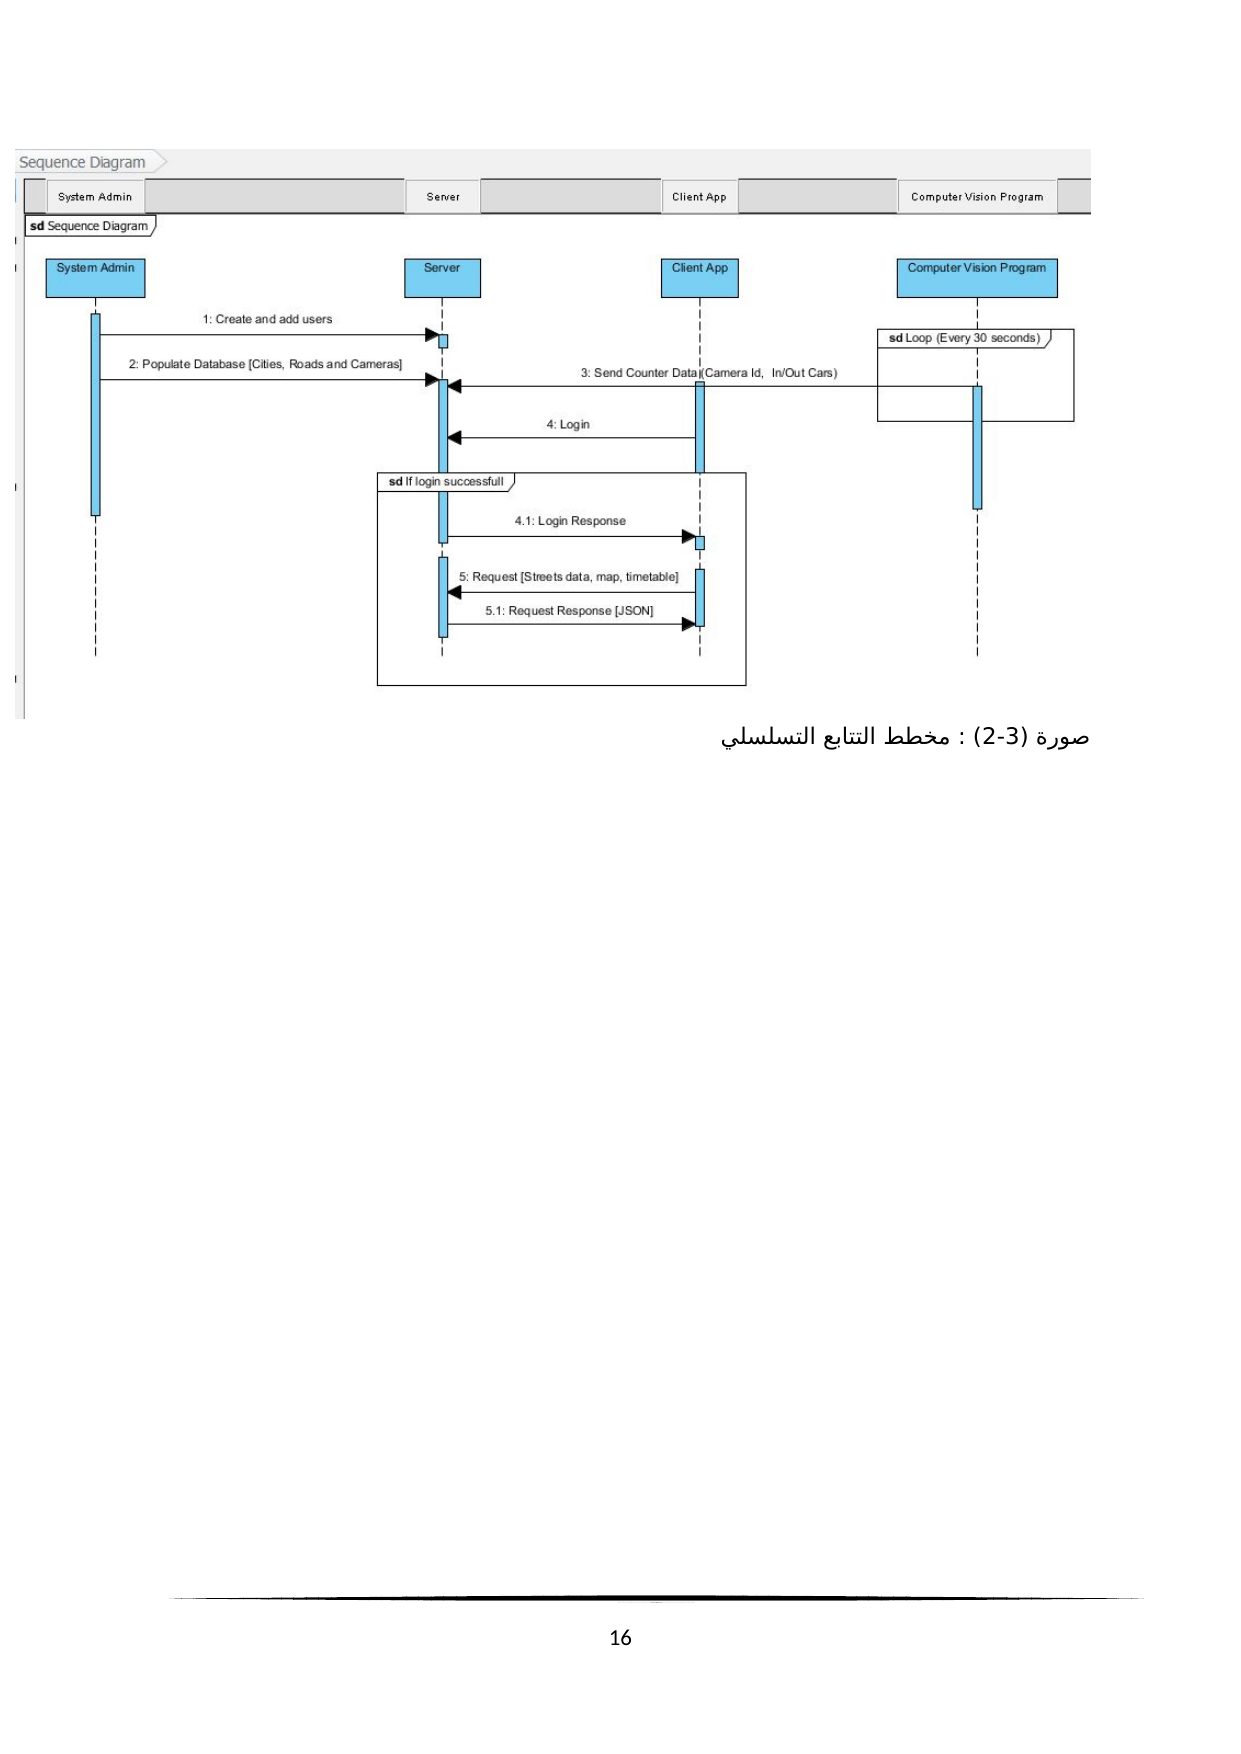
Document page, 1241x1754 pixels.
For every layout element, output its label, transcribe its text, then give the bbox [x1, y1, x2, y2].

text صورة (3-2) : مخطط التتابع التسلسلي [150, 723, 1090, 750]
picture [168, 1594, 1144, 1603]
picture [15, 149, 1091, 719]
